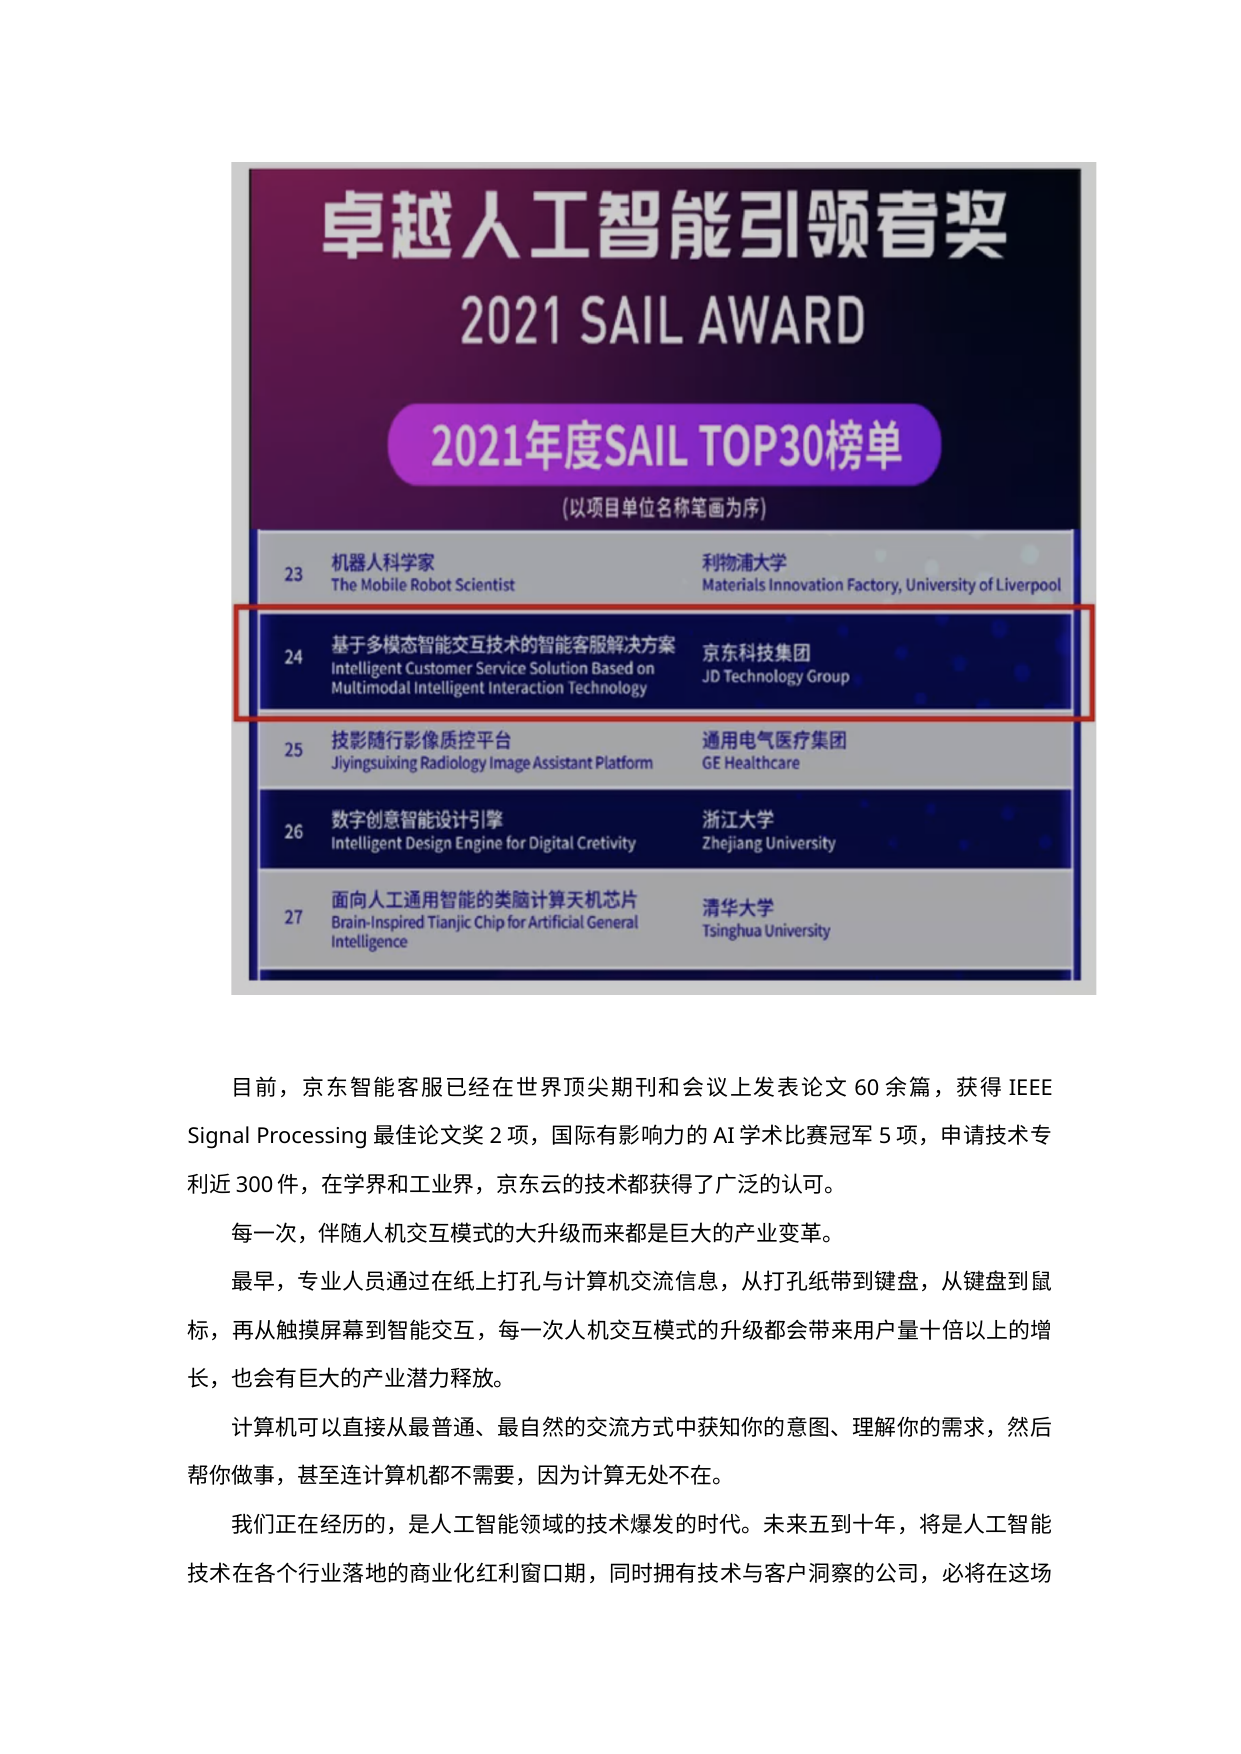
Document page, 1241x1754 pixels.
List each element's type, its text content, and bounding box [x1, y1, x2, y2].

text 目前，京东智能客服已经在世界顶尖期刊和会议上发表论文60余篇，获得IEEE Signal Processing最佳论文奖2项，国际有影响力的AI学术比赛冠军5项，申请技术专利近300件，在学界和工业界，京东云的技术都获得了广泛的认可。 [187, 1069, 1053, 1199]
text 计算机可以直接从最普通、最自然的交流方式中获知你的意图、理解你的需求，然后帮你做事，甚至连计算机都不需要，因为计算无处不在。 [187, 1409, 1053, 1491]
picture [231, 162, 1097, 995]
text 最早，专业人员通过在纸上打孔与计算机交流信息，从打孔纸带到键盘，从键盘到鼠标，再从触摸屏幕到智能交互，每一次人机交互模式的升级都会带来用户量十倍以上的增长，也会有巨大的产业潜力释放。 [187, 1263, 1053, 1393]
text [187, 1506, 1053, 1588]
text 每一次，伴随人机交互模式的大升级而来都是巨大的产业变革。 [187, 1215, 1053, 1248]
